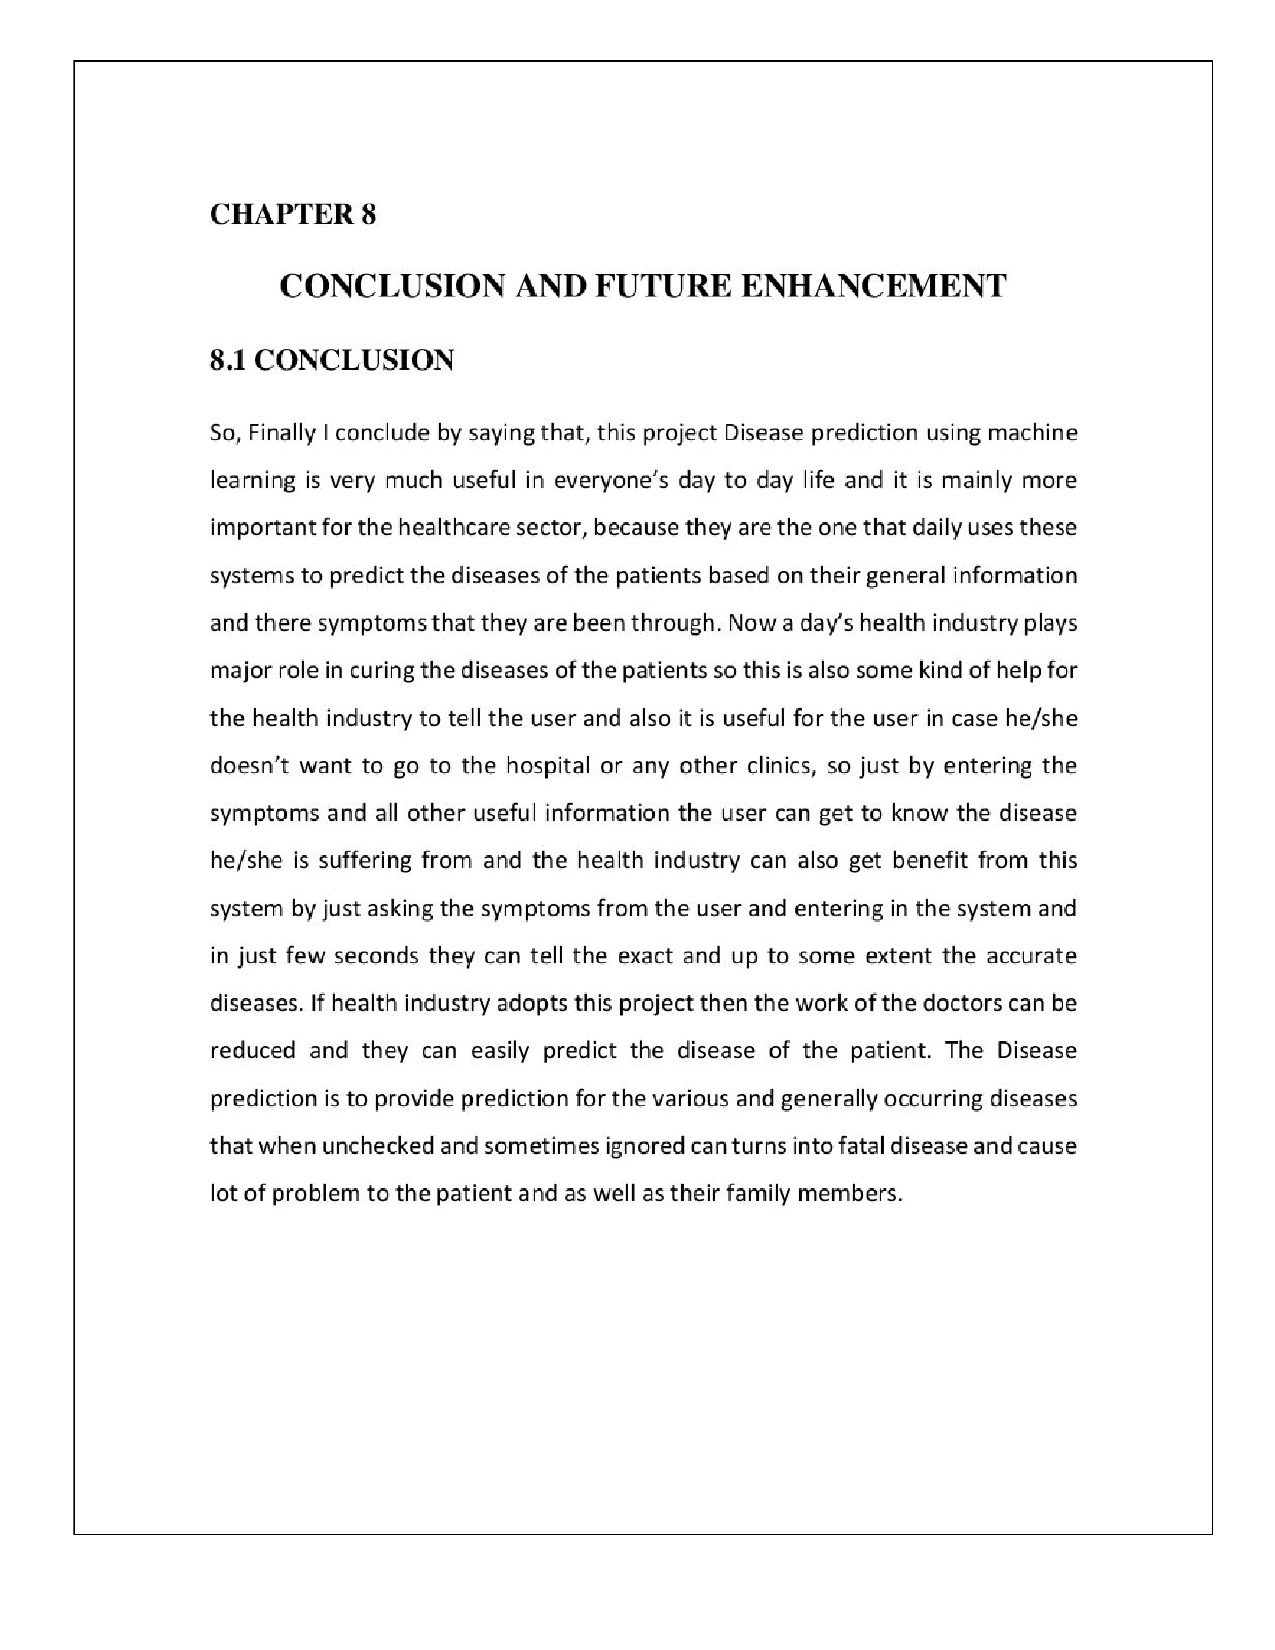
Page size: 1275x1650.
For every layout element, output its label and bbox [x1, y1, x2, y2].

picture [73, 60, 1213, 1535]
